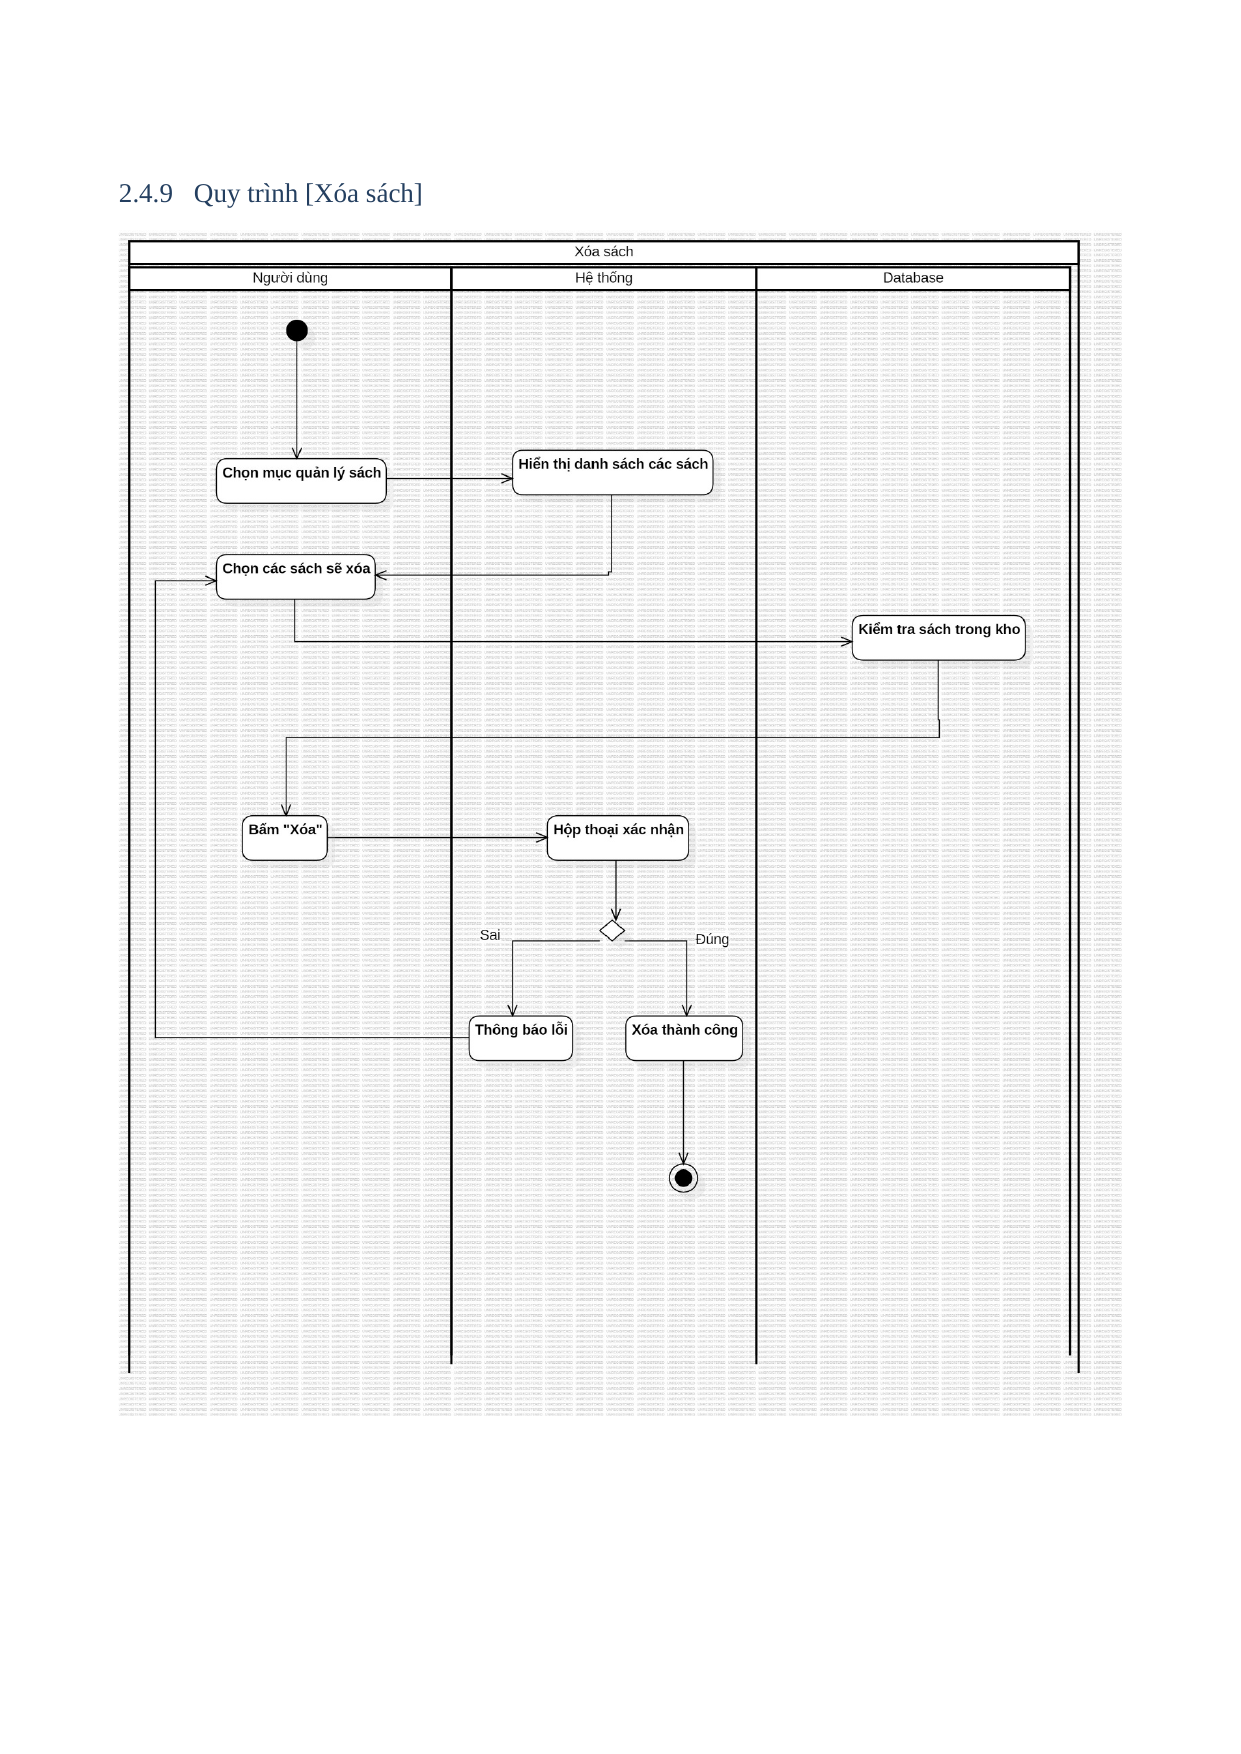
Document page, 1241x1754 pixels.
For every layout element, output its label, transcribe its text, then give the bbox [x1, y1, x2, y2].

subtitle Quy trình [Xóa sách] [119, 177, 1122, 208]
picture [118, 230, 1122, 1416]
